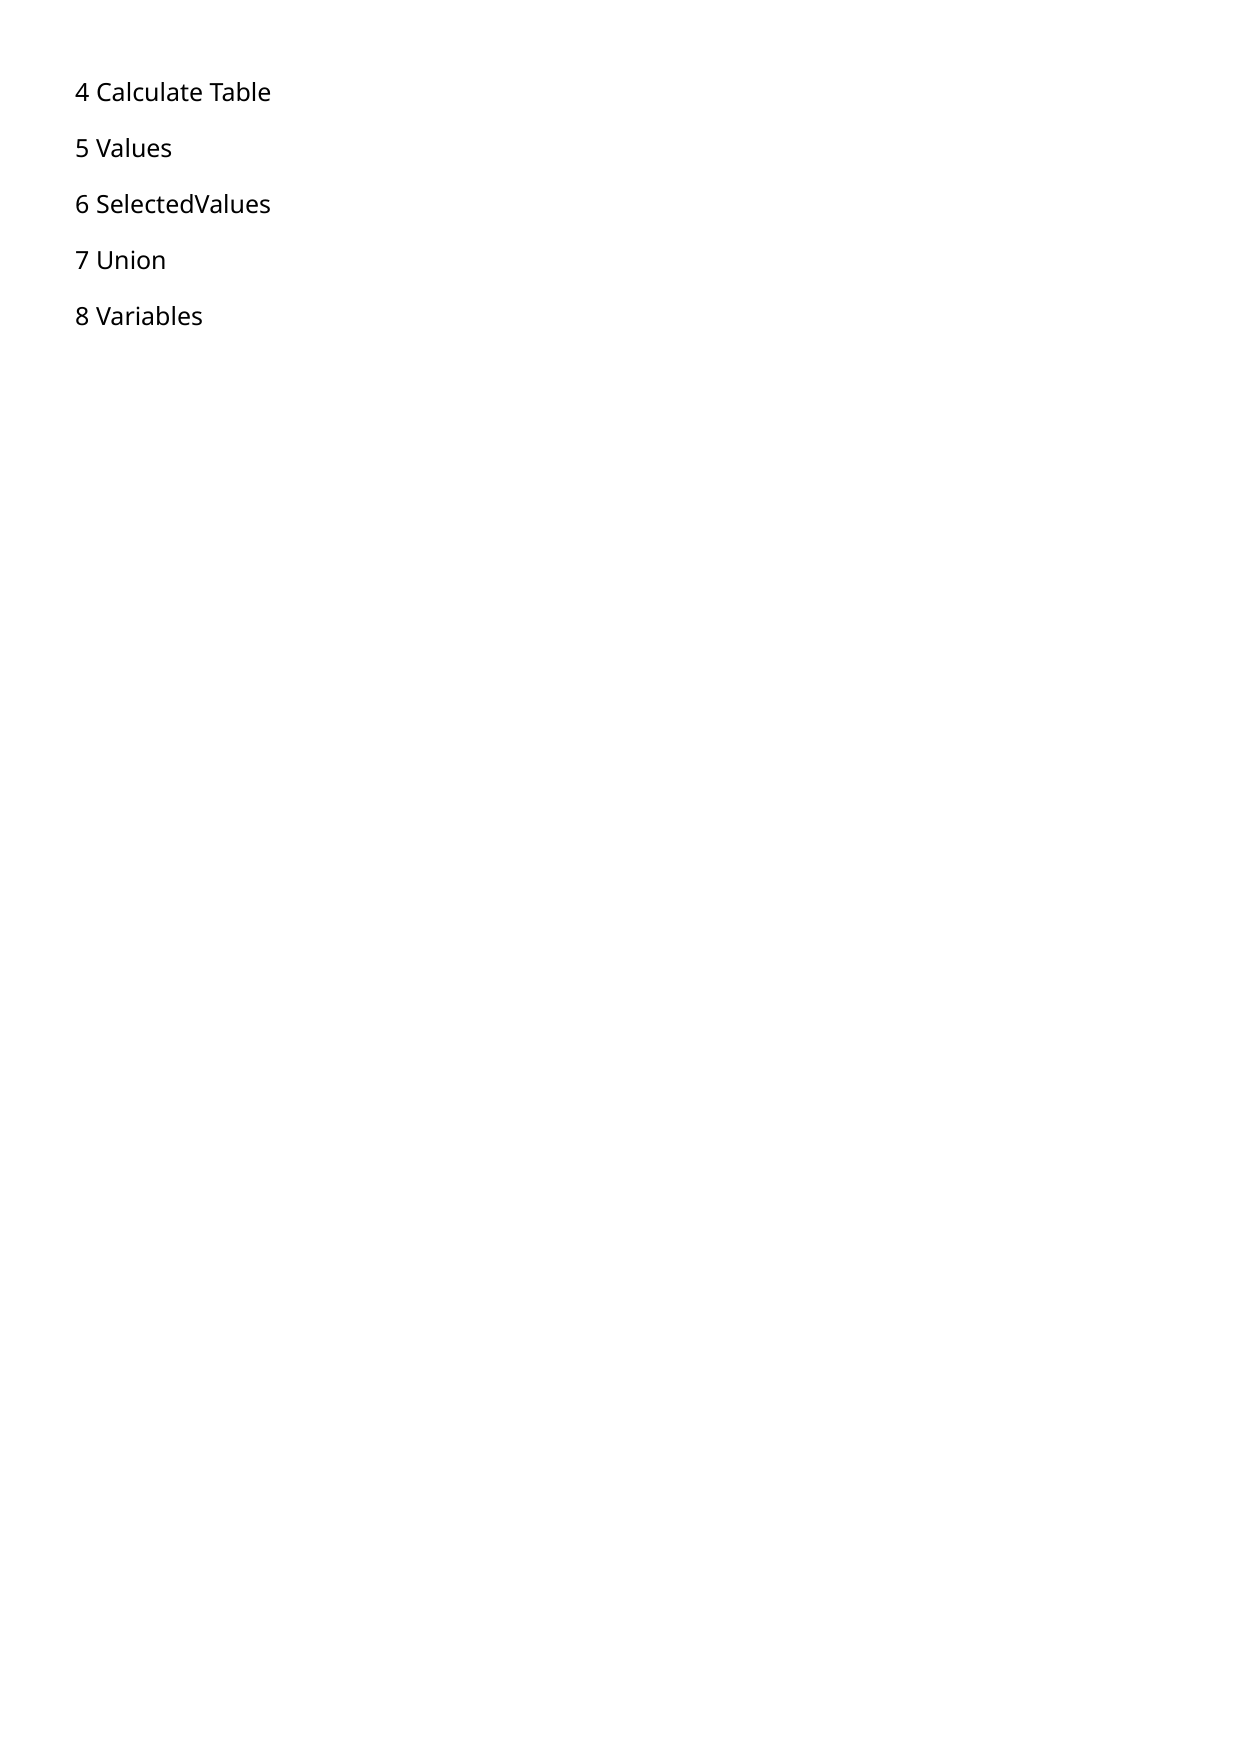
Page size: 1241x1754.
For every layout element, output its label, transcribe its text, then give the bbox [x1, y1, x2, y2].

text 8 Variables [75, 298, 1165, 332]
text 5 Values [75, 131, 1165, 165]
text 4 Calculate Table [75, 75, 1165, 109]
text 7 Union [75, 242, 1165, 277]
text 6 SelectedValues [75, 187, 1165, 221]
